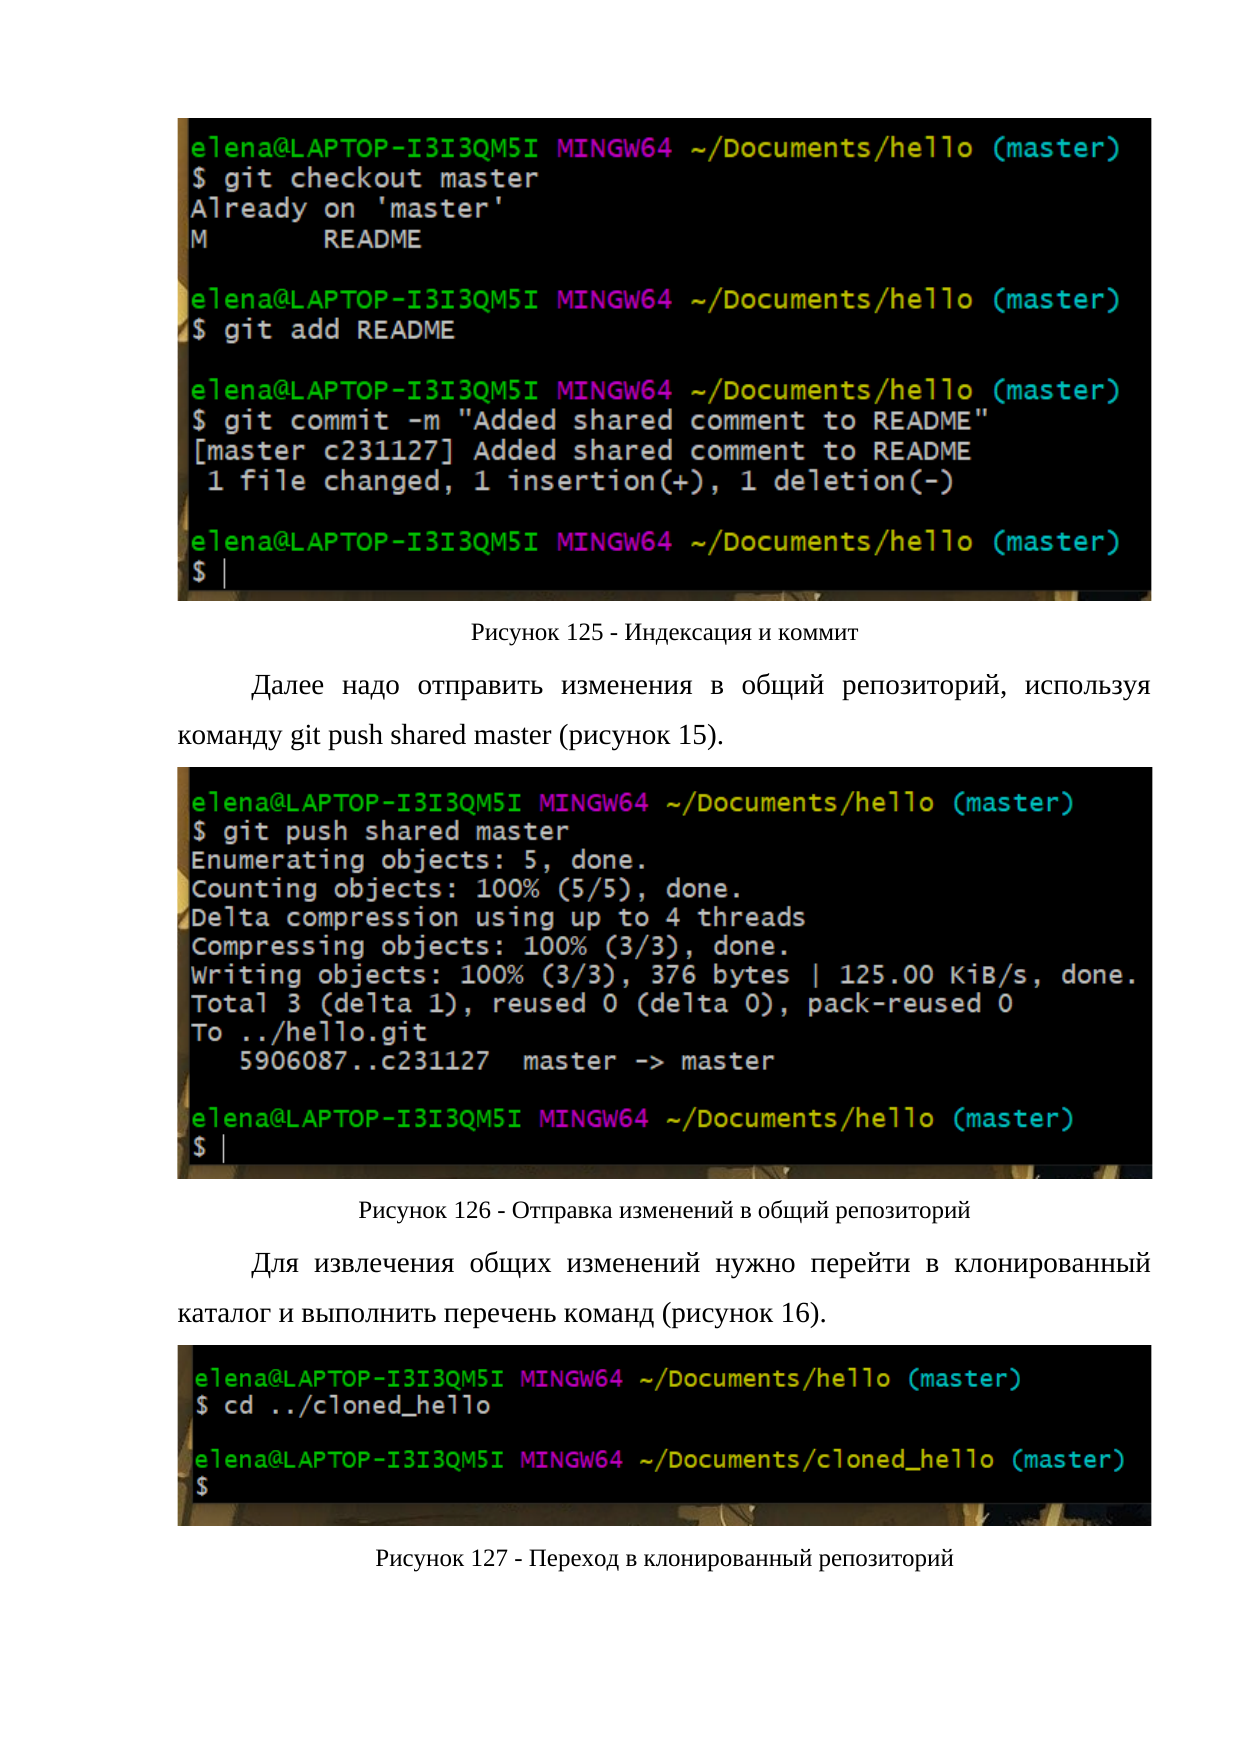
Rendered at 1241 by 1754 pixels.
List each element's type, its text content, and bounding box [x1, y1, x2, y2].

text Далее надо отправить изменения в общий репозиторий, используя команду git push shared master (рисунок 15). [177, 667, 1152, 751]
picture [177, 118, 1152, 601]
text Рисунок - Отправка изменений в общий репозиторий [177, 1196, 1152, 1224]
text Рисунок - Переход в клонированный репозиторий [177, 1543, 1152, 1571]
text Для извлечения общих изменений нужно перейти в клонированный каталог и выполнить перечень команд (рисунок 16). [177, 1245, 1152, 1329]
picture [177, 767, 1153, 1179]
text Рисунок - Индексация и коммит [177, 617, 1152, 646]
picture [177, 1345, 1152, 1526]
